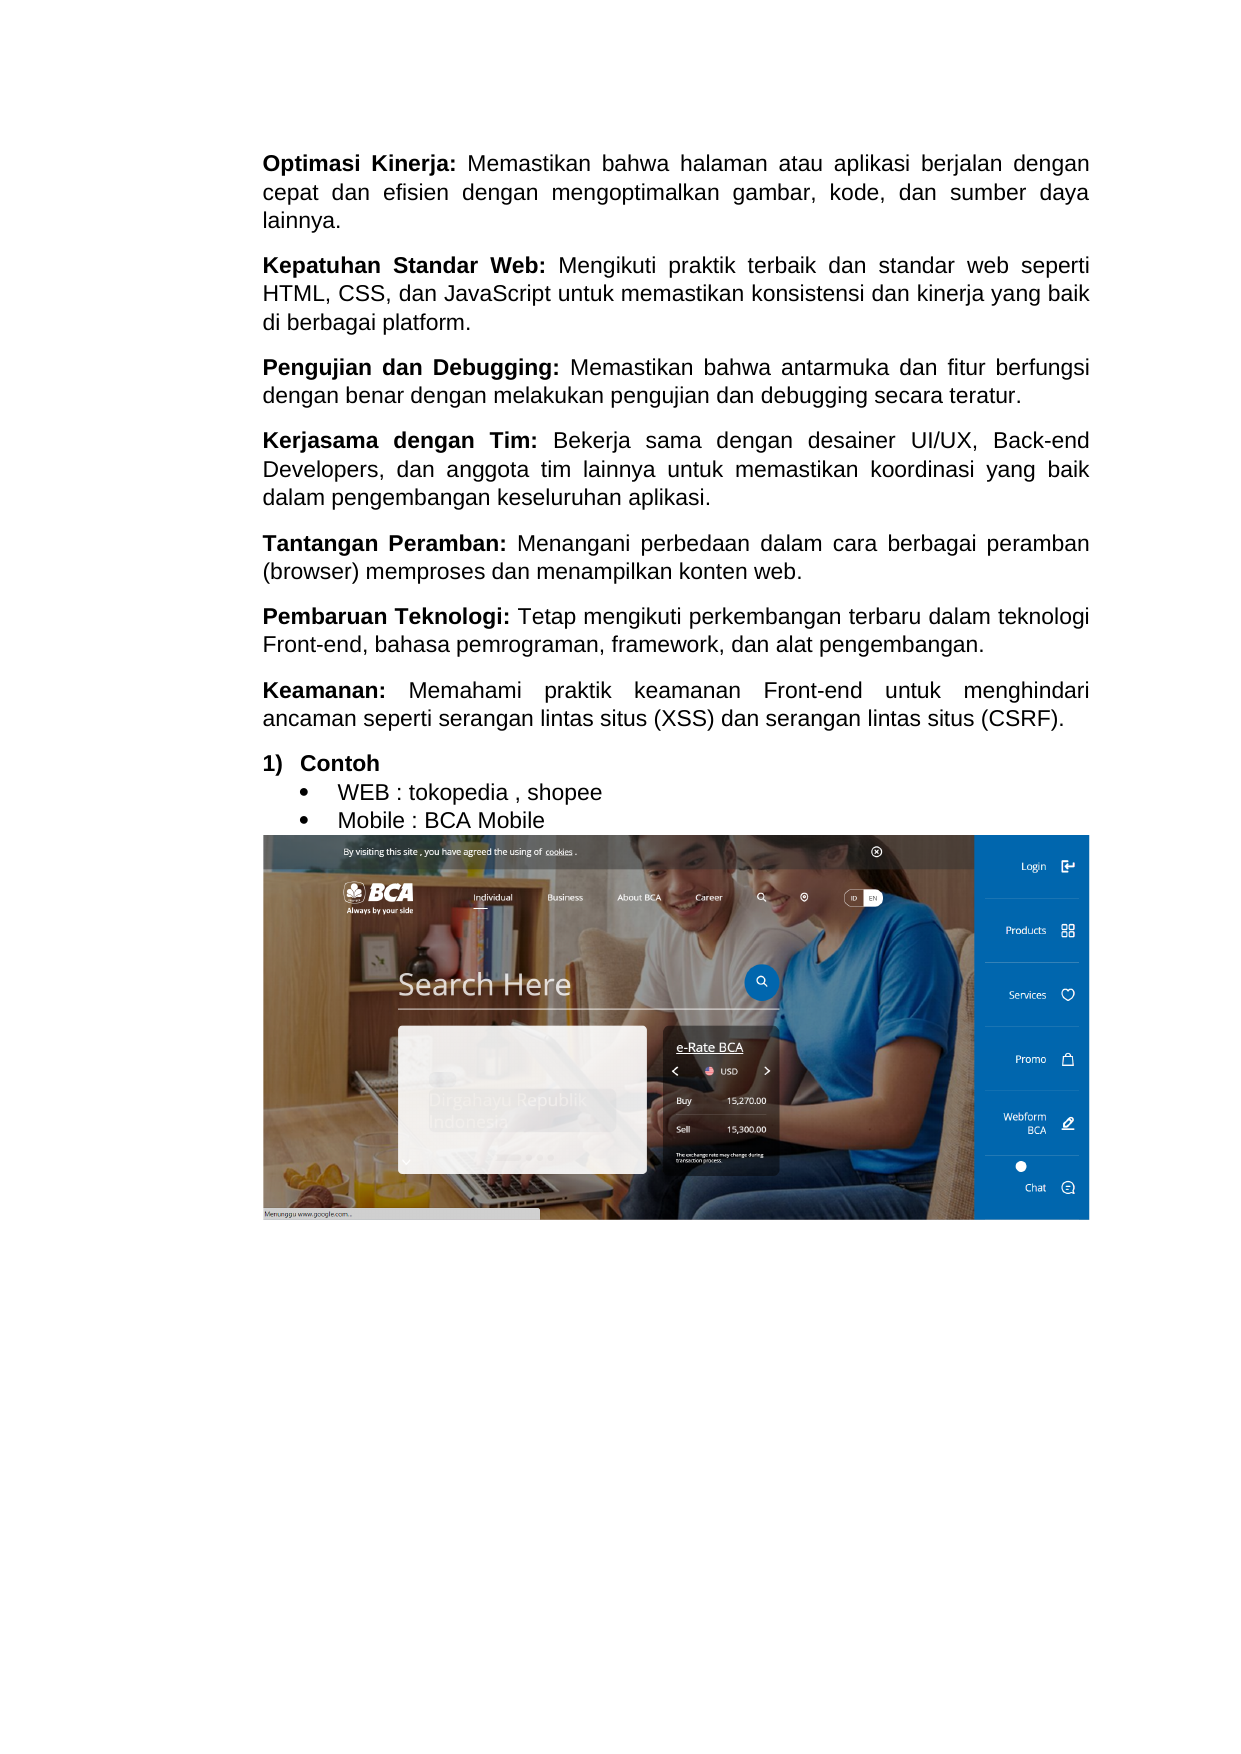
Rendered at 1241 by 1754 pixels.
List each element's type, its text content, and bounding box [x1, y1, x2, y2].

text Pengujian dan Debugging: Memastikan bahwa antarmuka dan fitur berfungsi dengan benar dengan melakukan pengujian dan debugging secara teratur. [262, 354, 1090, 409]
list WEB : tokopedia , shopee [300, 778, 1090, 805]
text Kerjasama dengan Tim: Bekerja sama dengan desainer UI/UX, Back-end Developers, dan anggota tim lainnya untuk memastikan koordinasi yang baik dalam pengembangan keseluruhan aplikasi. [262, 427, 1090, 511]
picture [263, 835, 1090, 1220]
text Keamanan: Memahami praktik keamanan Front-end untuk menghindari ancaman seperti serangan lintas situs (XSS) dan serangan lintas situs (CSRF). [262, 677, 1090, 731]
subtitle Contoh [262, 750, 1090, 776]
text Pembaruan Teknologi: Tetap mengikuti perkembangan terbaru dalam teknologi Front-end, bahasa pemrograman, framework, dan alat pengembangan. [262, 603, 1090, 658]
text Optimasi Kinerja: Memastikan bahwa halaman atau aplikasi berjalan dengan cepat dan efisien dengan mengoptimalkan gambar, kode, dan sumber daya lainnya. [262, 150, 1090, 233]
text Tantangan Peramban: Menangani perbedaan dalam cara berbagai peramban (browser) memproses dan menampilkan konten web. [262, 529, 1090, 584]
text Kepatuhan Standar Web: Mengikuti praktik terbaik dan standar web seperti HTML, CSS, dan JavaScript untuk memastikan konsistensi dan kinerja yang baik di berbagai platform. [262, 252, 1090, 335]
list Mobile : BCA Mobile [300, 807, 1090, 833]
